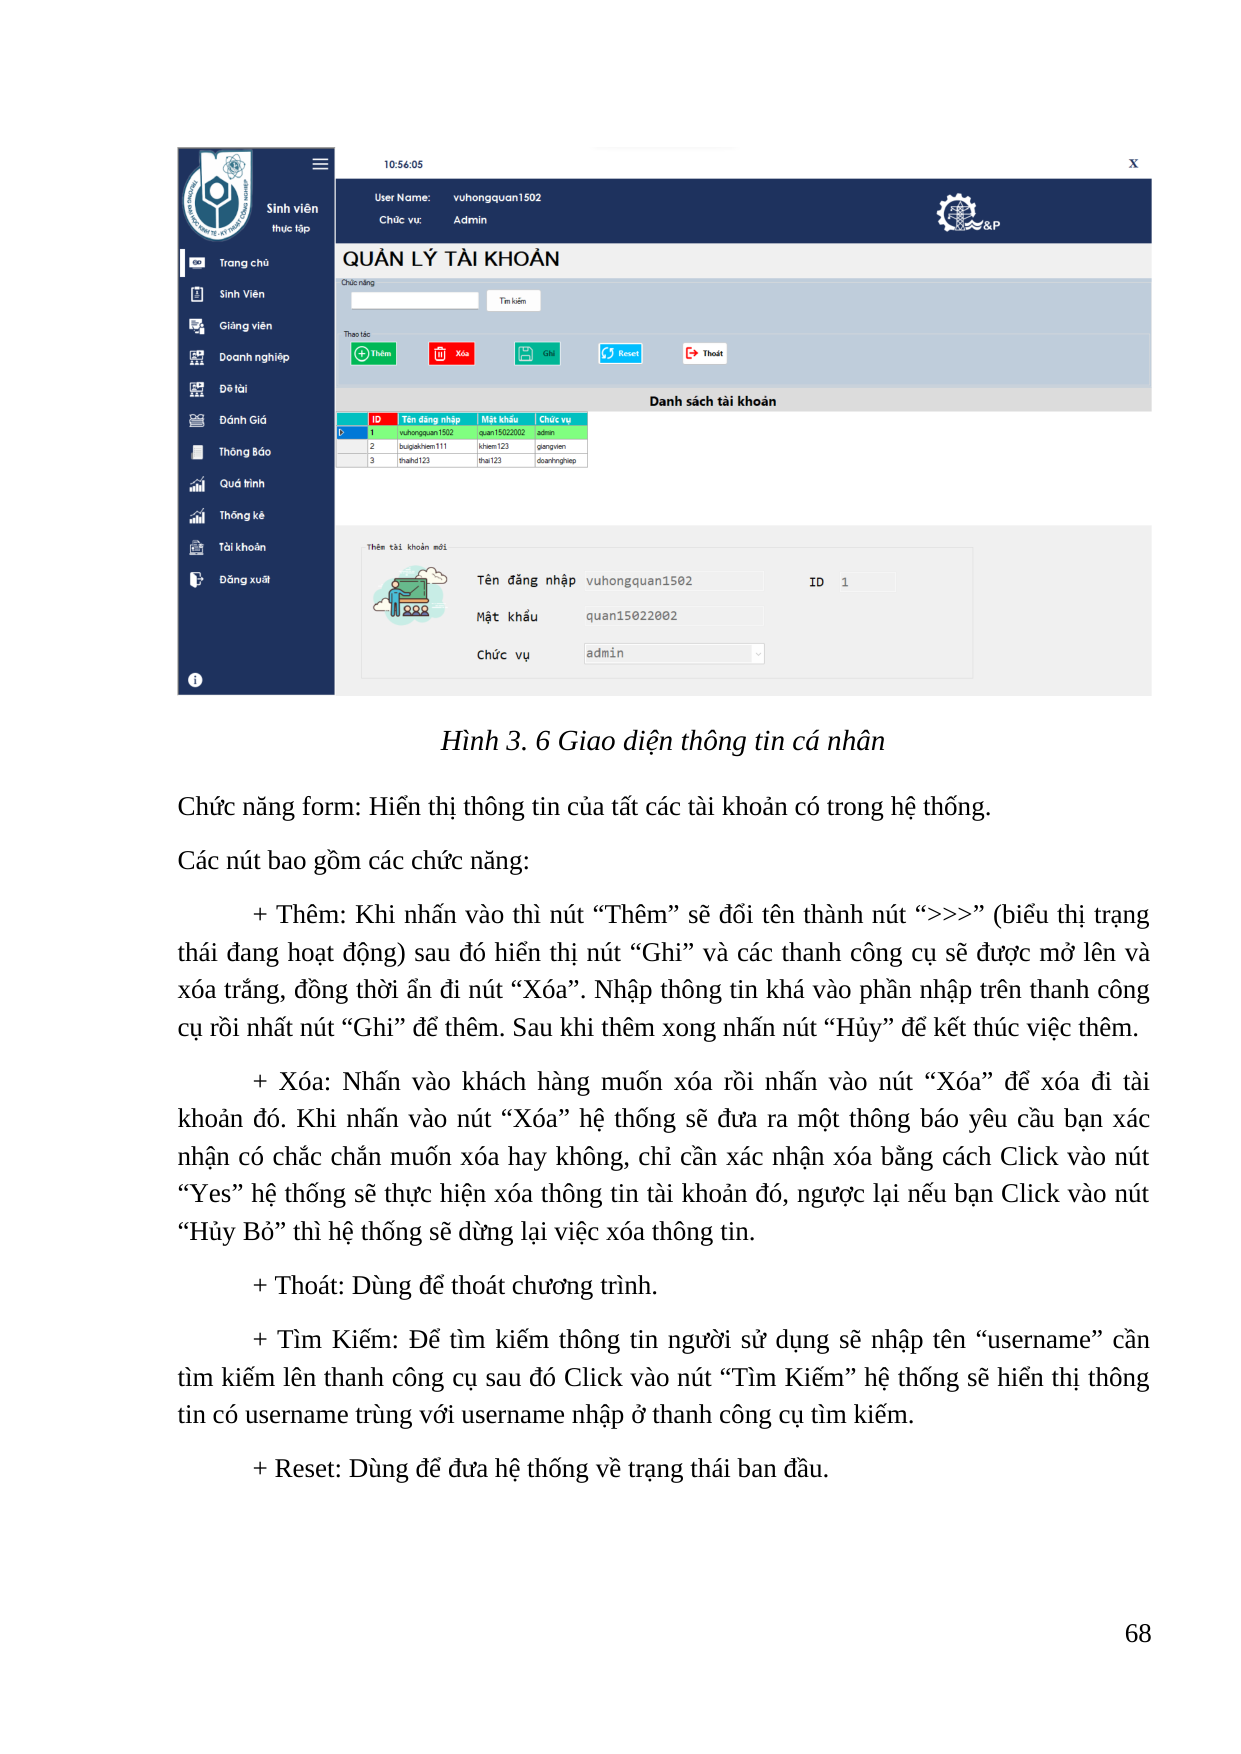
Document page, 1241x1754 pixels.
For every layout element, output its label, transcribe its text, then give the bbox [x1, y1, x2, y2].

text + Xóa: Nhấn vào khách hàng muốn xóa rồi nhấn vào nút “Xóa” để xóa đi tài khoản đó. Khi nhấn vào nút “Xóa” hệ thống sẽ đưa ra một thông báo yêu cầu bạn xác nhận có chắc chắn muốn xóa hay không, chỉ cần xác nhận xóa bằng cách Click vào nút “Yes” hệ thống sẽ thực hiện xóa thông tin tài khoản đó, ngược lại nếu bạn Click vào nút “Hủy Bỏ” thì hệ thống sẽ dừng lại việc xóa thông tin. [177, 1060, 1152, 1248]
text Hình 3. 6 Giao diện thông tin cá nhân [177, 723, 1152, 757]
text Các nút bao gồm các chức năng: [177, 839, 1152, 877]
text + Thêm: Khi nhấn vào thì nút “Thêm” sẽ đổi tên thành nút “>>>” (biểu thị trạng thái đang hoạt động) sau đó hiển thị nút “Ghi” và các thanh công cụ sẽ được mở lên và xóa trắng, đồng thời ẩn đi nút “Xóa”. Nhập thông tin khá vào phần nhập trên thanh công cụ rồi nhất nút “Ghi” để thêm. Sau khi thêm xong nhấn nút “Hủy” để kết thúc việc thêm. [177, 893, 1152, 1043]
text + Thoát: Dùng để thoát chương trình. [177, 1264, 1152, 1302]
picture [177, 147, 1152, 696]
text + Reset: Dùng để đưa hệ thống về trạng thái ban đầu. [177, 1448, 1152, 1485]
text + Tìm Kiếm: Để tìm kiếm thông tin người sử dụng sẽ nhập tên “username” cần tìm kiếm lên thanh công cụ sau đó Click vào nút “Tìm Kiếm” hệ thống sẽ hiển thị thông tin có username trùng với username nhập ở thanh công cụ tìm kiếm. [177, 1318, 1152, 1431]
text Chức năng form: Hiển thị thông tin của tất các tài khoản có trong hệ thống. [177, 785, 1152, 823]
